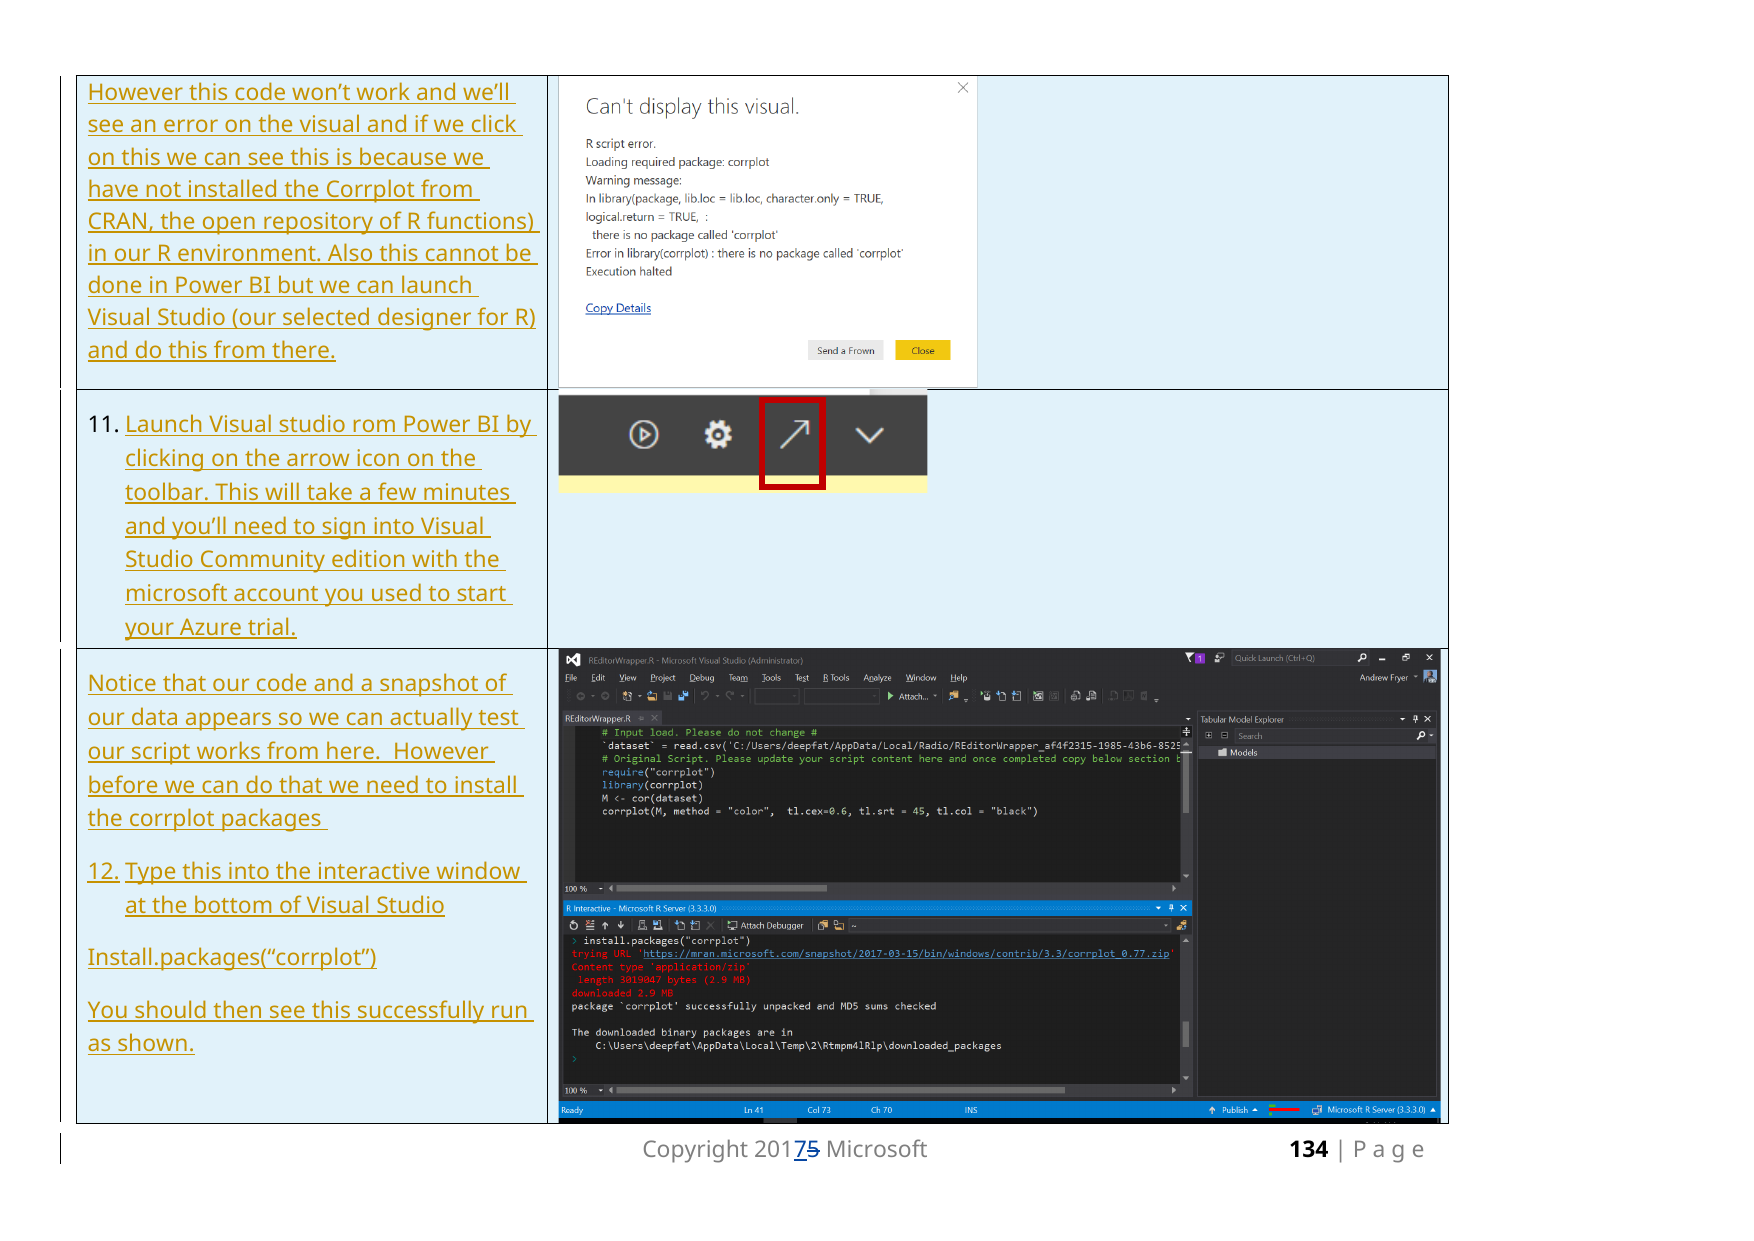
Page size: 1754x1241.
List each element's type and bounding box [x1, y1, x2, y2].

picture [558, 389, 928, 493]
picture [558, 76, 978, 388]
picture [558, 648, 1441, 1123]
